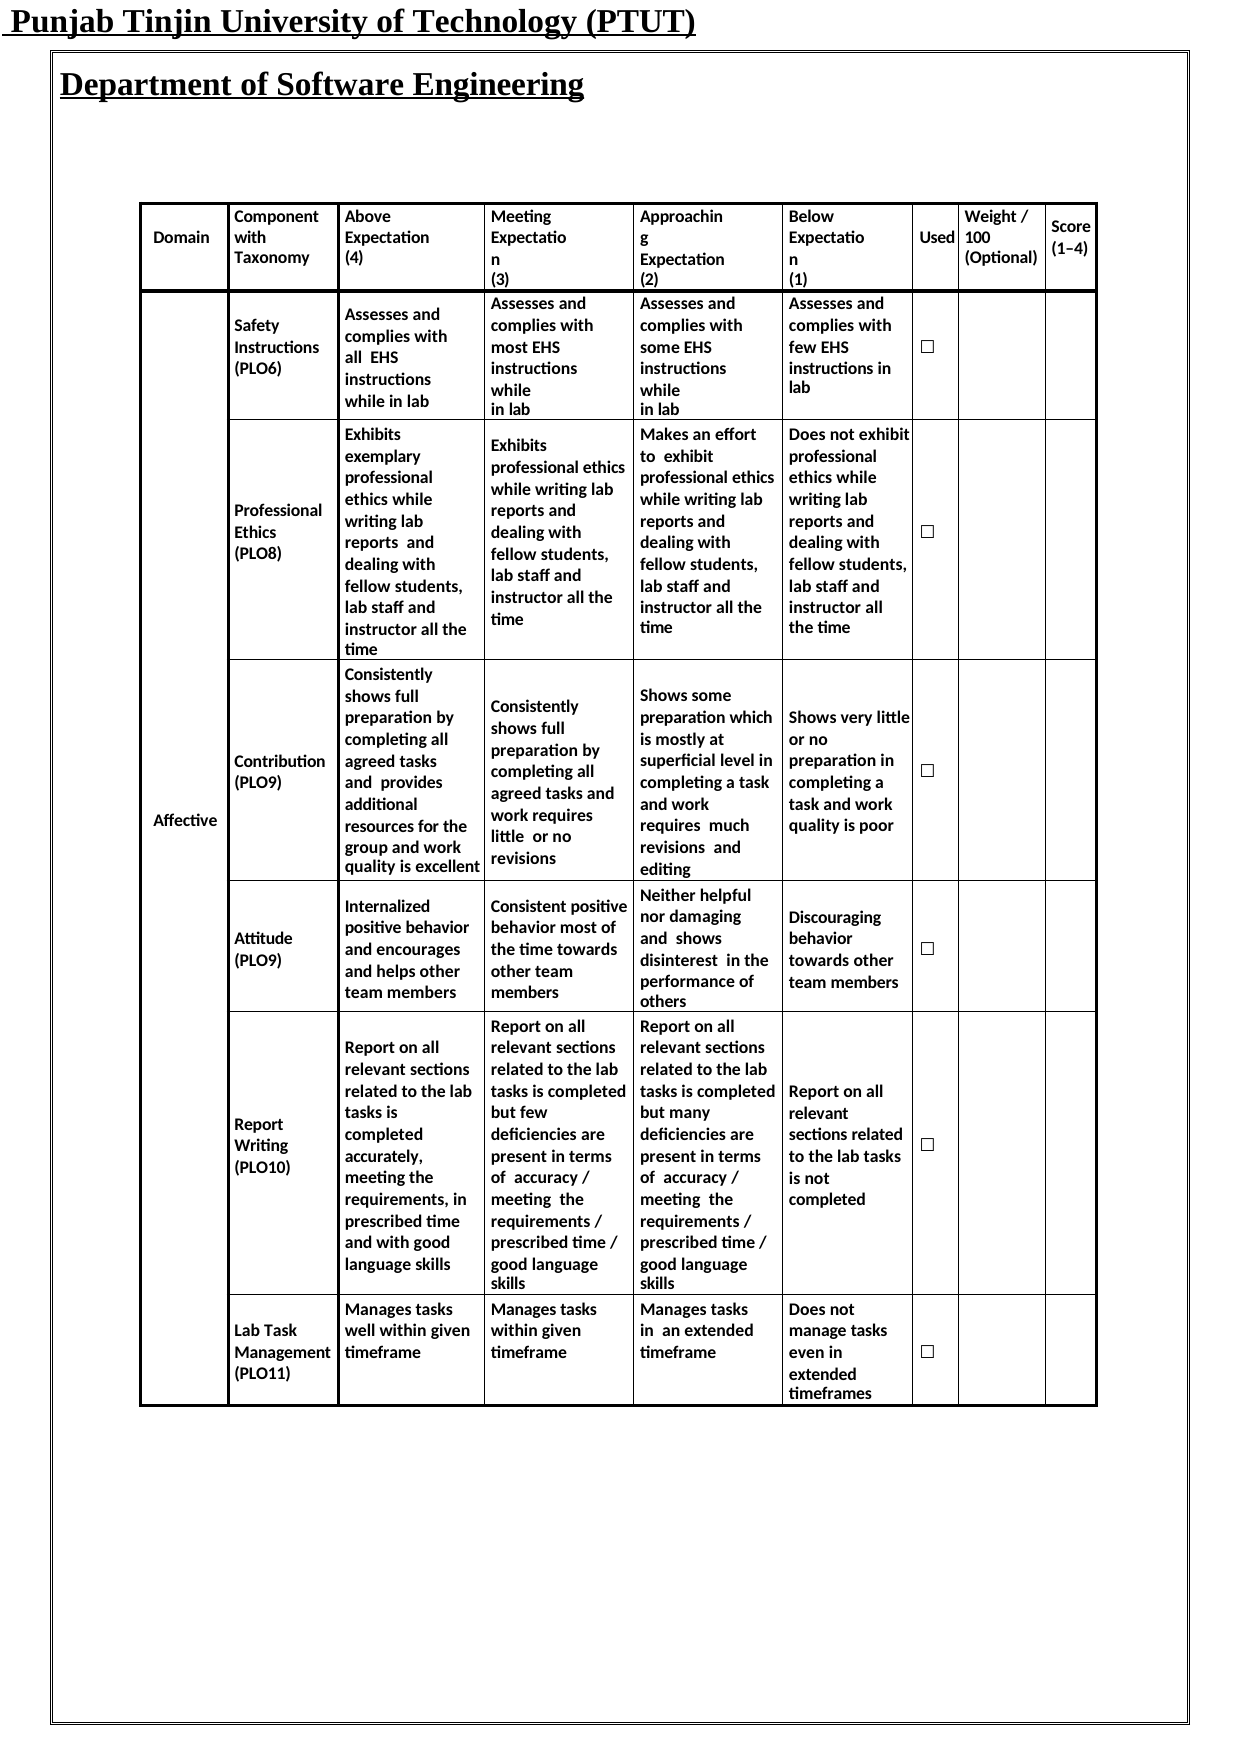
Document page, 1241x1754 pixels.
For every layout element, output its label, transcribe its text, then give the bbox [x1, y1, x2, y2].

table_cell [1046, 660, 1095, 879]
table_cell Professional Ethics (PLO8) [230, 420, 337, 659]
table_cell [1046, 293, 1095, 419]
table_header Component with Taxonomy [230, 205, 337, 289]
table_cell Affective [142, 293, 227, 1403]
table_cell Consistent positive behavior most of the time towards other team members [485, 881, 633, 1011]
table_cell ☐ [913, 660, 958, 879]
table_cell Consistently shows full preparation by completing all agreed tasks and work requires little or no revisions [485, 660, 633, 879]
table_cell Report on all relevant sections related to the lab tasks is not completed [783, 1012, 912, 1293]
table_cell Contribution (PLO9) [230, 660, 337, 879]
table_cell Makes an effort to exhibit professional ethics while writing lab reports and dealing with fellow students, lab staff and instructor all the time [634, 420, 782, 659]
table_cell Manages tasks in an extended timeframe [634, 1295, 782, 1403]
table_cell Assesses and complies with few EHS instructions in lab [783, 293, 912, 419]
table_cell Assesses and complies with most EHS instructions while in lab [485, 293, 633, 419]
table_cell [959, 1012, 1045, 1293]
table_cell Exhibits professional ethics while writing lab reports and dealing with fellow students, lab staff and instructor all the time [485, 420, 633, 659]
table_cell Report Writing (PLO10) [230, 1012, 337, 1293]
table_cell Neither helpful nor damaging and shows disinterest in the performance of others [634, 881, 782, 1011]
table_cell ☐ [913, 293, 958, 419]
table_cell [1046, 1012, 1095, 1293]
table_cell Does not manage tasks even in extended timeframes [783, 1295, 912, 1403]
table_cell Discouraging behavior towards other team members [783, 881, 912, 1011]
table_header Score (1–4) [1046, 205, 1095, 289]
table_cell Report on all relevant sections related to the lab tasks is completed but many deficiencies are present in terms of accuracy / meeting the requirements / prescribed time / good language skills [634, 1012, 782, 1293]
table_cell Report on all relevant sections related to the lab tasks is completed accurately, meeting the requirements, in prescribed time and with good language skills [340, 1012, 484, 1293]
table_cell Does not exhibit professional ethics while writing lab reports and dealing with fellow students, lab staff and instructor all the time [783, 420, 912, 659]
table_cell Report on all relevant sections related to the lab tasks is completed but few deficiencies are present in terms of accuracy / meeting the requirements / prescribed time / good language skills [485, 1012, 633, 1293]
table_cell ☐ [913, 881, 958, 1011]
table_header Above Expectation (4) [340, 205, 484, 289]
table_cell [959, 1295, 1045, 1403]
table_cell Internalized positive behavior and encourages and helps other team members [340, 881, 484, 1011]
table_cell Assesses and complies with all EHS instructions while in lab [340, 293, 484, 419]
table_cell [1046, 881, 1095, 1011]
table_cell [959, 420, 1045, 659]
table_header Approaching Expectation (2) [634, 205, 782, 289]
table_cell ☐ [913, 1295, 958, 1403]
table_header Used [913, 205, 958, 289]
table_cell Consistently shows full preparation by completing all agreed tasks and provides additional resources for the group and work quality is excellent [340, 660, 484, 879]
table_header Meeting Expectation (3) [485, 205, 633, 289]
table_cell [1046, 1295, 1095, 1403]
table_cell Manages tasks well within given timeframe [340, 1295, 484, 1403]
table_cell Shows some preparation which is mostly at superficial level in completing a task and work requires much revisions and editing [634, 660, 782, 879]
table_cell ☐ [913, 1012, 958, 1293]
table_cell [959, 660, 1045, 879]
table_header Weight / 100 (Optional) [959, 205, 1045, 289]
table_cell Assesses and complies with some EHS instructions while in lab [634, 293, 782, 419]
table_cell Lab Task Management (PLO11) [230, 1295, 337, 1403]
table_header Domain [142, 205, 227, 289]
table_cell ☐ [913, 420, 958, 659]
table_cell Manages tasks within given timeframe [485, 1295, 633, 1403]
table_cell Shows very little or no preparation in completing a task and work quality is poor [783, 660, 912, 879]
table_cell Attitude (PLO9) [230, 881, 337, 1011]
table_cell Safety Instructions (PLO6) [230, 293, 337, 419]
table_cell [959, 881, 1045, 1011]
table_cell Exhibits exemplary professional ethics while writing lab reports and dealing with fellow students, lab staff and instructor all the time [340, 420, 484, 659]
table_cell [1046, 420, 1095, 659]
table_header Below Expectation (1) [783, 205, 912, 289]
table_cell [959, 293, 1045, 419]
